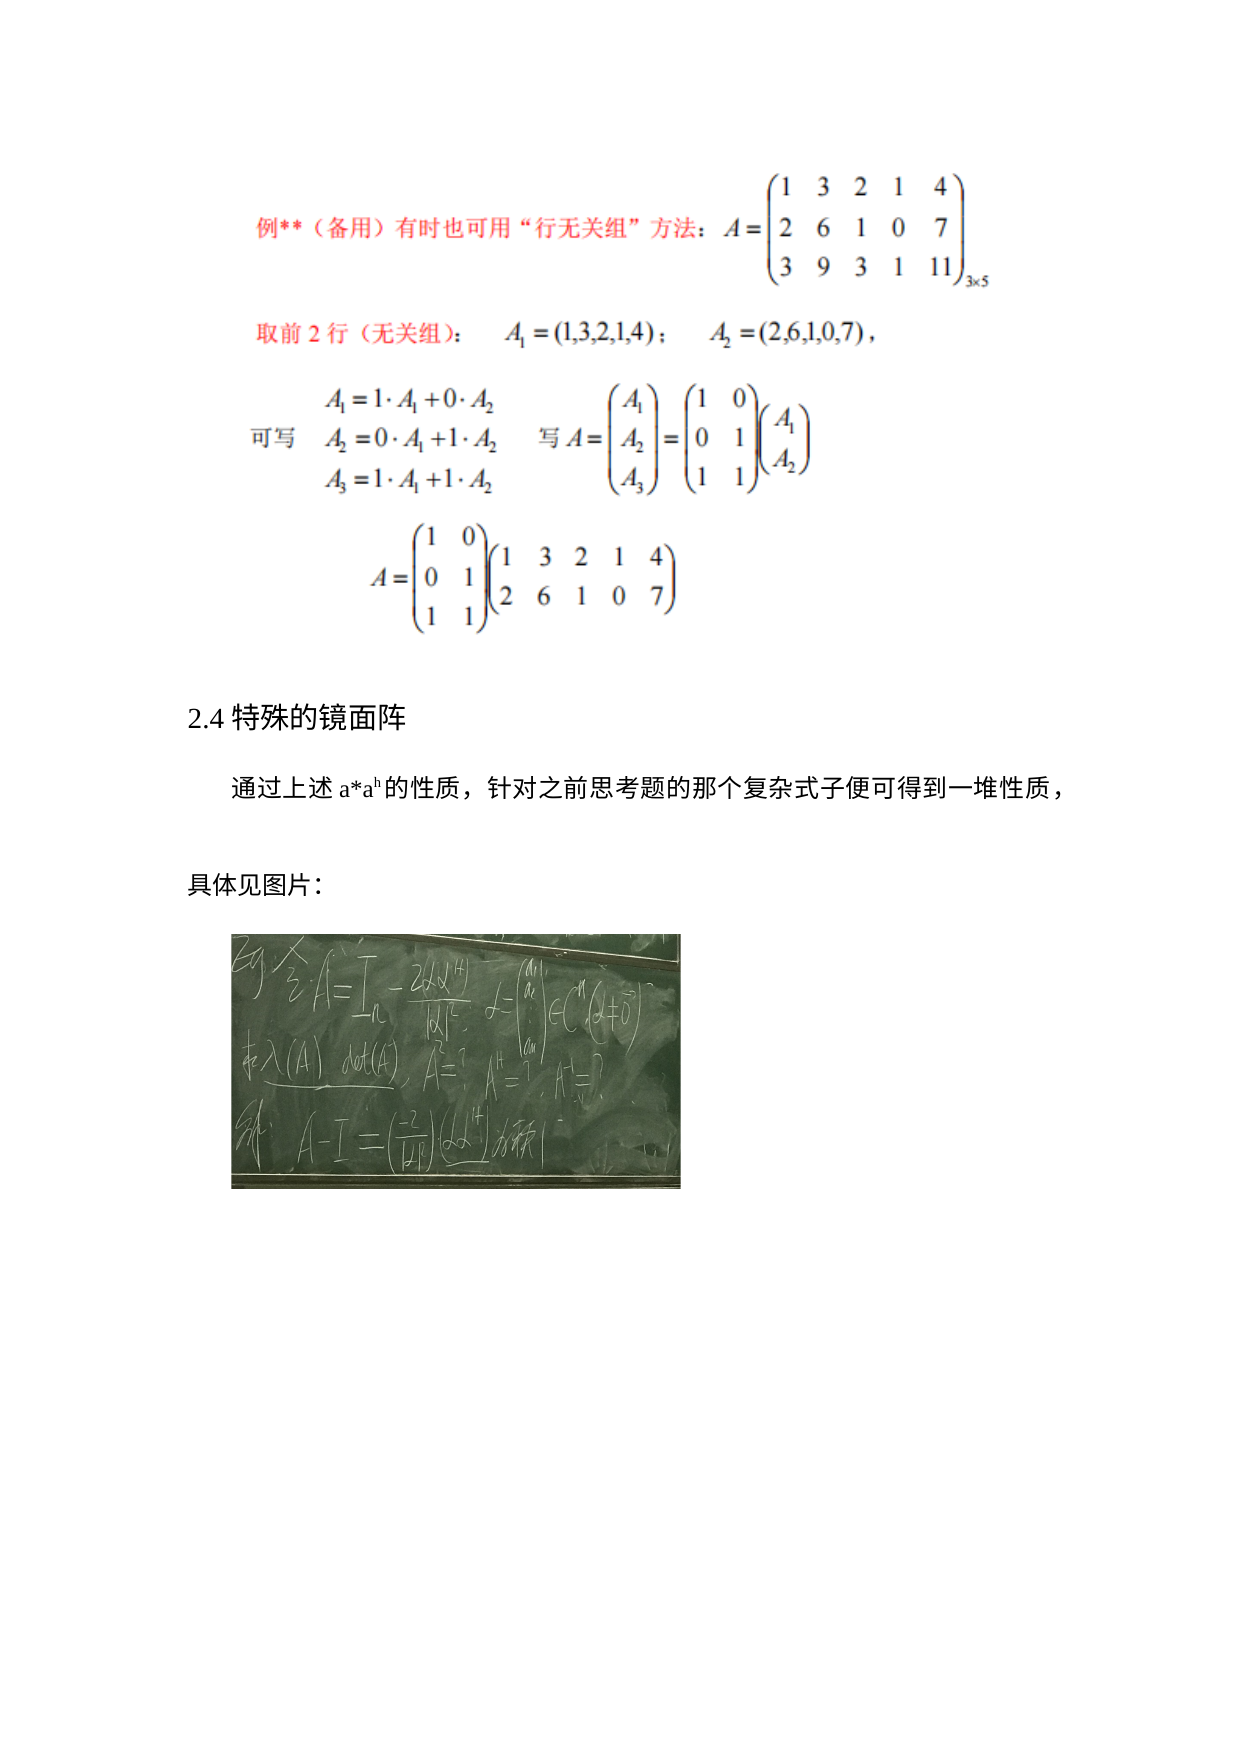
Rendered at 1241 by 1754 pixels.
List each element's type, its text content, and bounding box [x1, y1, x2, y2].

picture [231, 162, 1008, 356]
subtitle 2.4 特殊的镜面阵 [187, 683, 1053, 748]
picture [231, 934, 681, 1189]
picture [231, 371, 824, 641]
text 通过上述a*ah的性质，针对之前思考题的那个复杂式子便可得到一堆性质，具体见图片： [187, 754, 1053, 916]
